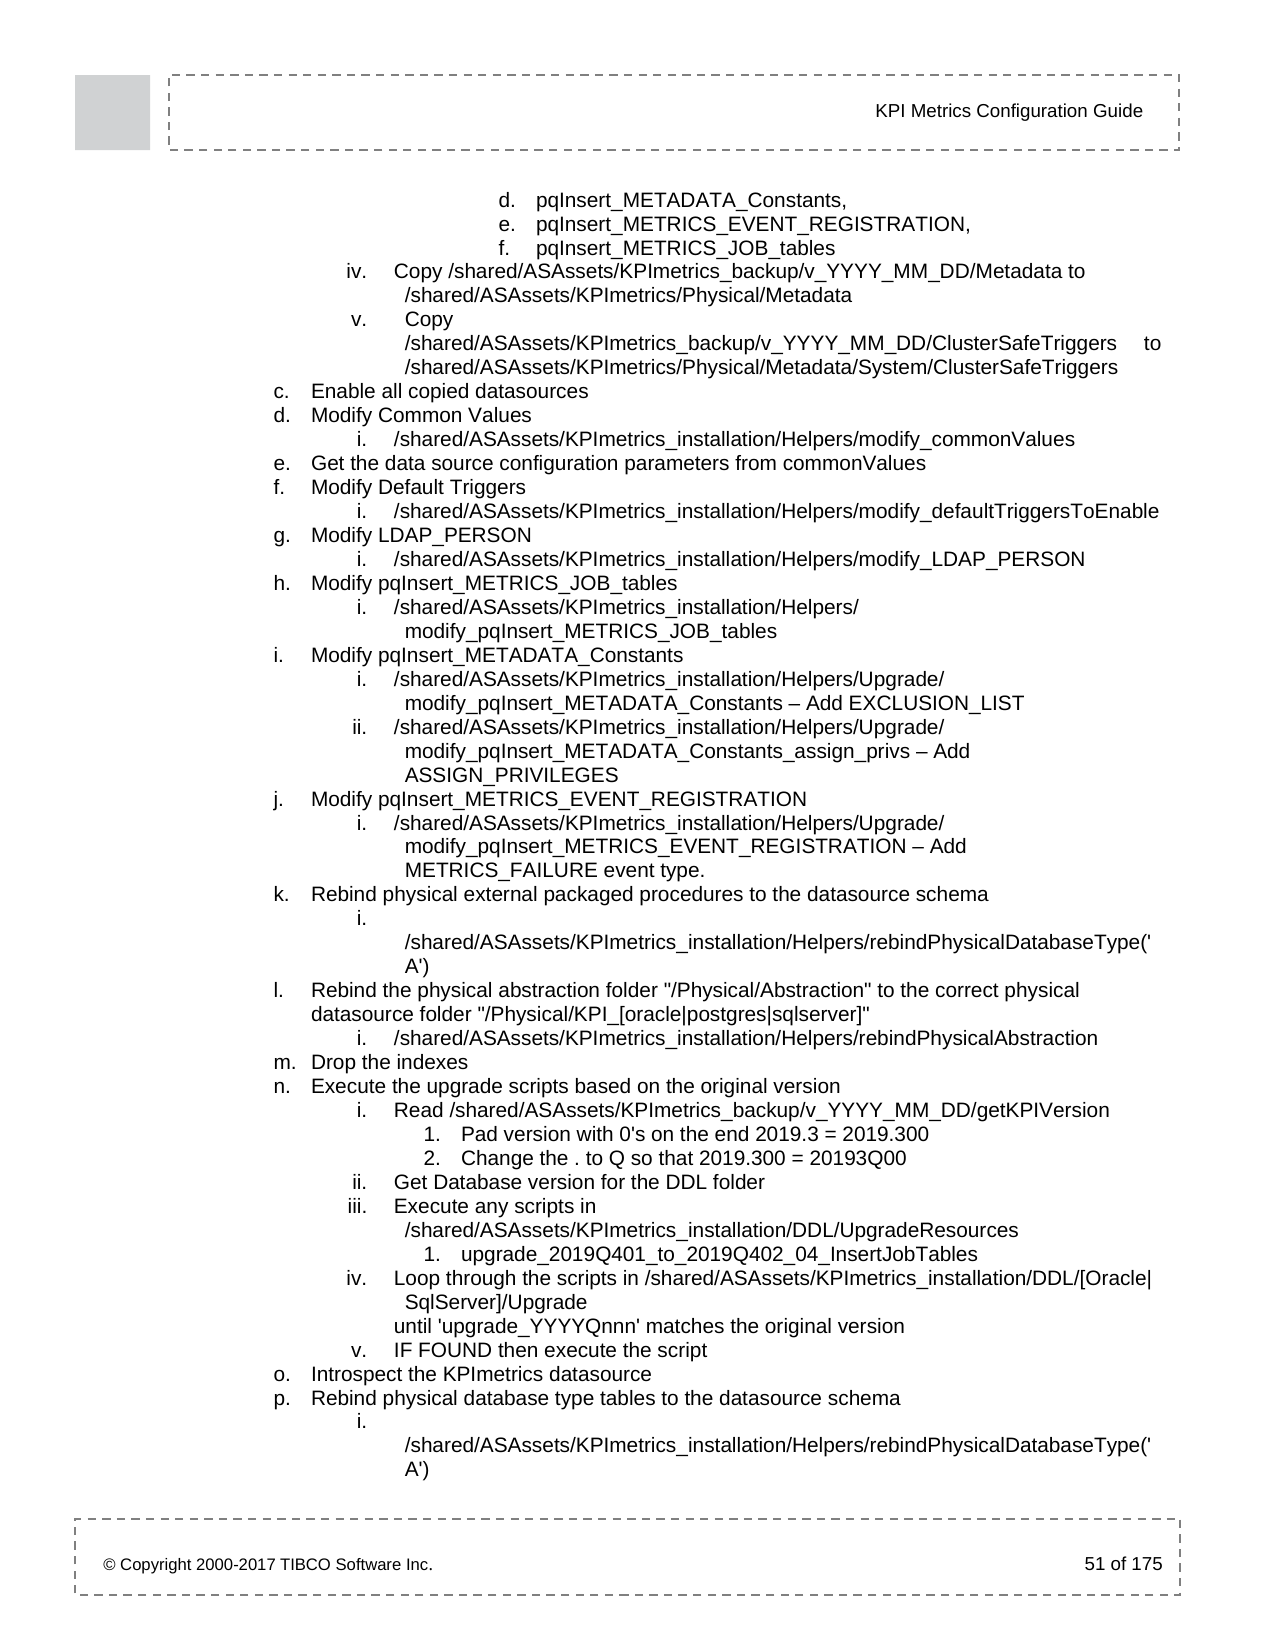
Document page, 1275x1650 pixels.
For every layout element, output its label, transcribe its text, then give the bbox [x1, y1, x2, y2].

list /shared/ASAssets/KPImetrics_installation/Helpers/rebindPhysicalAbstraction [367, 1026, 1162, 1050]
list Rebind physical external packaged procedures to the datasource schema [273, 882, 1162, 906]
list Modify Default Triggers [273, 475, 1162, 499]
list Modify pqInsert_METRICS_JOB_tables [273, 571, 1162, 595]
list Rebind physical database type tables to the datasource schema [273, 1385, 1162, 1409]
list Modify Common Values [273, 403, 1162, 427]
list /shared/ASAssets/KPImetrics_installation/Helpers/modify_defaultTriggersToEnable [367, 499, 1162, 523]
list Get Database version for the DDL folder [367, 1170, 1162, 1194]
list Modify pqInsert_METADATA_Constants [273, 643, 1162, 667]
list Change the . to Q so that 2019.300 = 20193Q00 [423, 1146, 1162, 1170]
list Copy /shared/ASAssets/KPImetrics_backup/v_YYYY_MM_DD/ClusterSafeTriggers to /shared/ASAssets/KPImetrics/Physical/Metadata/System/ClusterSafeTriggers [367, 307, 1162, 379]
list IF FOUND then execute the script [367, 1337, 1162, 1361]
list Pad version with 0's on the end 2019.3 = 2019.300 [423, 1122, 1162, 1146]
list until 'upgrade_YYYYQnnn' matches the original version [236, 1313, 1162, 1337]
list /shared/ASAssets/KPImetrics_installation/Helpers/modify_LDAP_PERSON [367, 547, 1162, 571]
list /shared/ASAssets/KPImetrics_installation/Helpers/Upgrade/modify_pqInsert_METADATA_Constants_assign_privs – Add ASSIGN_PRIVILEGES [367, 714, 1162, 786]
list pqInsert_METRICS_EVENT_REGISTRATION, [498, 211, 1162, 235]
list Execute the upgrade scripts based on the original version [273, 1074, 1162, 1098]
list /shared/ASAssets/KPImetrics_installation/Helpers/Upgrade/ modify_pqInsert_METRICS_EVENT_REGISTRATION – Add METRICS_FAILURE event type. [367, 810, 1162, 882]
list /shared/ASAssets/KPImetrics_installation/Helpers/rebindPhysicalDatabaseType('A') [367, 1409, 1162, 1481]
list Drop the indexes [273, 1050, 1162, 1074]
list Introspect the KPImetrics datasource [273, 1361, 1162, 1385]
list Loop through the scripts in /shared/ASAssets/KPImetrics_installation/DDL/[Oracle|SqlServer]/Upgrade [367, 1266, 1162, 1313]
list pqInsert_METRICS_JOB_tables [498, 235, 1162, 259]
list Enable all copied datasources [273, 379, 1162, 403]
list Execute any scripts in /shared/ASAssets/KPImetrics_installation/DDL/UpgradeResources [367, 1194, 1162, 1242]
list Modify pqInsert_METRICS_EVENT_REGISTRATION [273, 786, 1162, 810]
list /shared/ASAssets/KPImetrics_installation/Helpers/modify_pqInsert_METRICS_JOB_tables [367, 595, 1162, 643]
list Modify LDAP_PERSON [273, 523, 1162, 547]
list /shared/ASAssets/KPImetrics_installation/Helpers/rebindPhysicalDatabaseType('A') [367, 906, 1162, 978]
list upgrade_2019Q401_to_2019Q402_04_InsertJobTables [423, 1242, 1162, 1266]
list Rebind the physical abstraction folder "/Physical/Abstraction" to the correct physical datasource folder "/Physical/KPI_[oracle|postgres|sqlserver]" [273, 978, 1162, 1026]
list pqInsert_METADATA_Constants, [498, 187, 1162, 211]
list Get the data source configuration parameters from commonValues [273, 451, 1162, 475]
list Read /shared/ASAssets/KPImetrics_backup/v_YYYY_MM_DD/getKPIVersion [367, 1098, 1162, 1122]
list Copy /shared/ASAssets/KPImetrics_backup/v_YYYY_MM_DD/Metadata to /shared/ASAssets/KPImetrics/Physical/Metadata [367, 259, 1162, 307]
list /shared/ASAssets/KPImetrics_installation/Helpers/modify_commonValues [367, 427, 1162, 451]
list /shared/ASAssets/KPImetrics_installation/Helpers/Upgrade/modify_pqInsert_METADATA_Constants – Add EXCLUSION_LIST [367, 667, 1162, 714]
